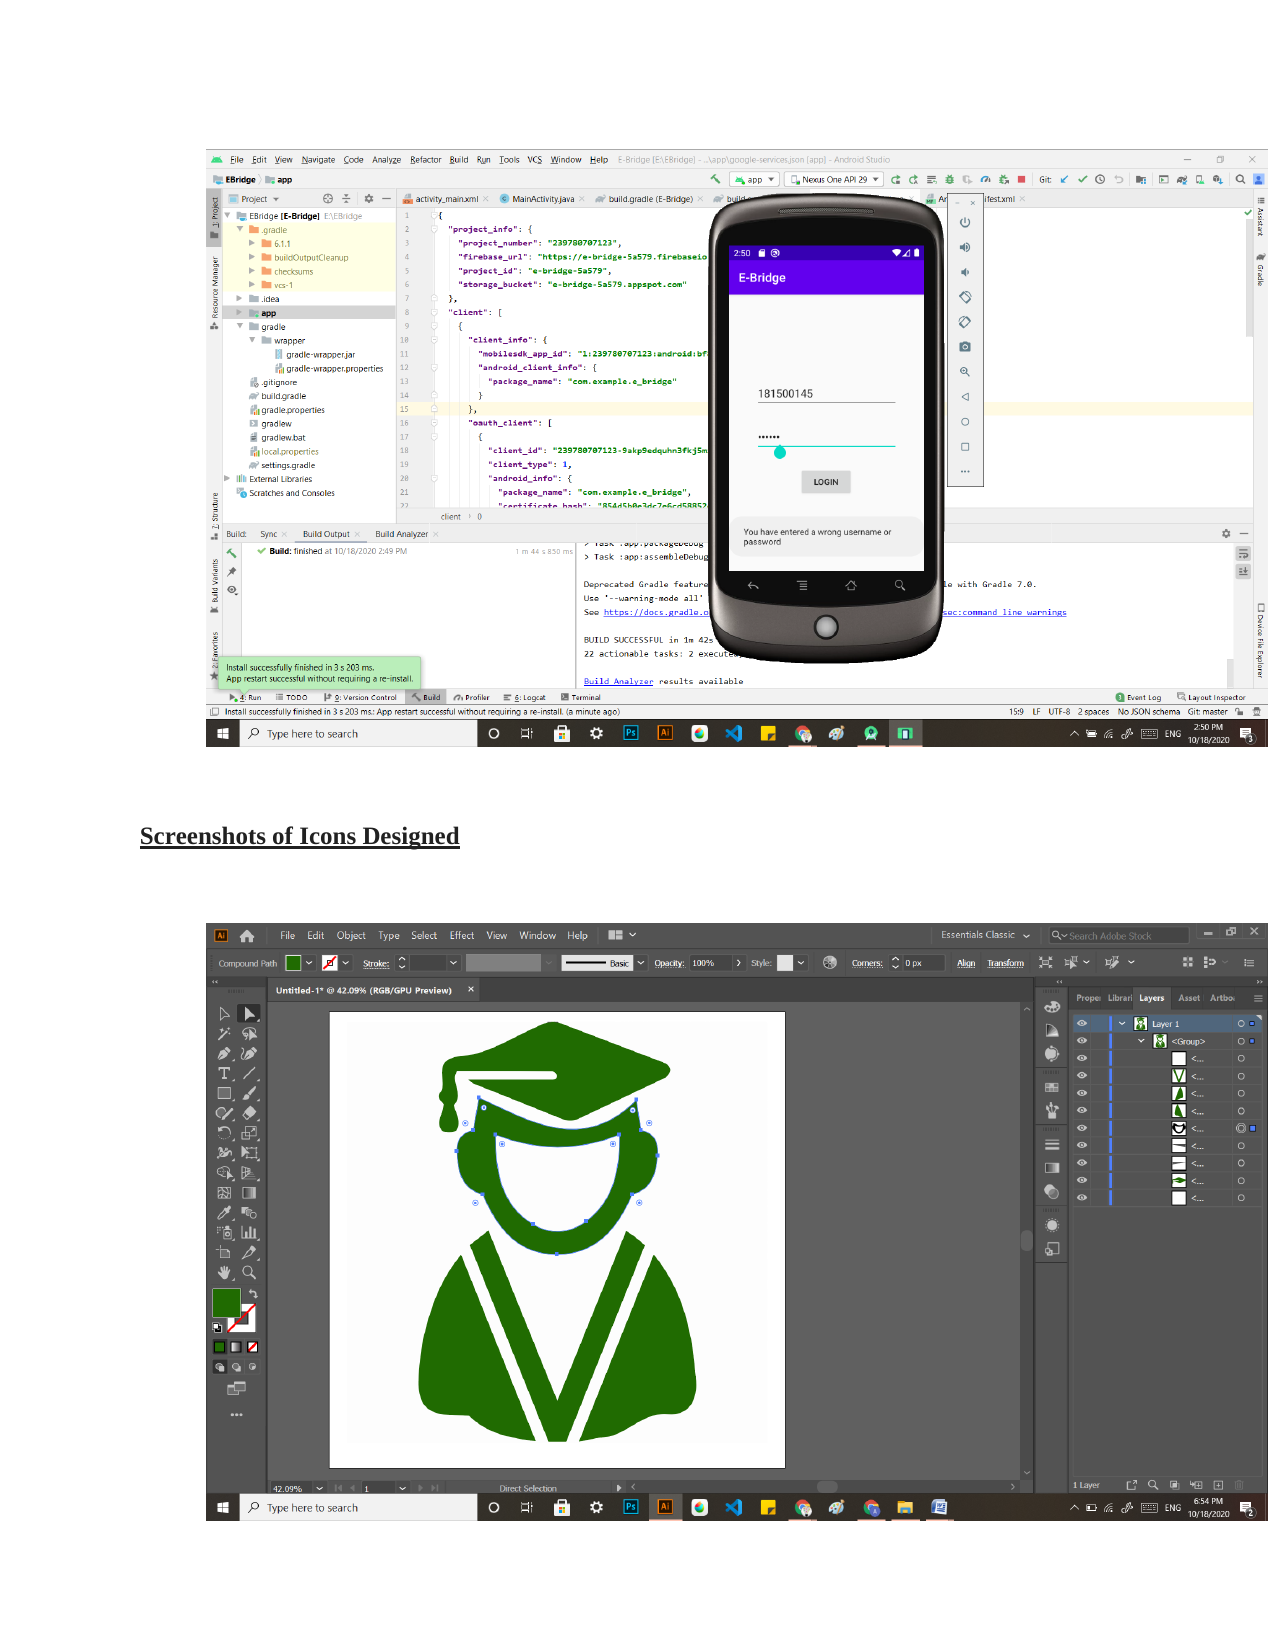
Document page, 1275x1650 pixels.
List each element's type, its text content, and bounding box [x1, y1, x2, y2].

picture [206, 149, 1268, 747]
text Screenshots of Icons Designed [139, 821, 1068, 850]
picture [206, 923, 1268, 1521]
